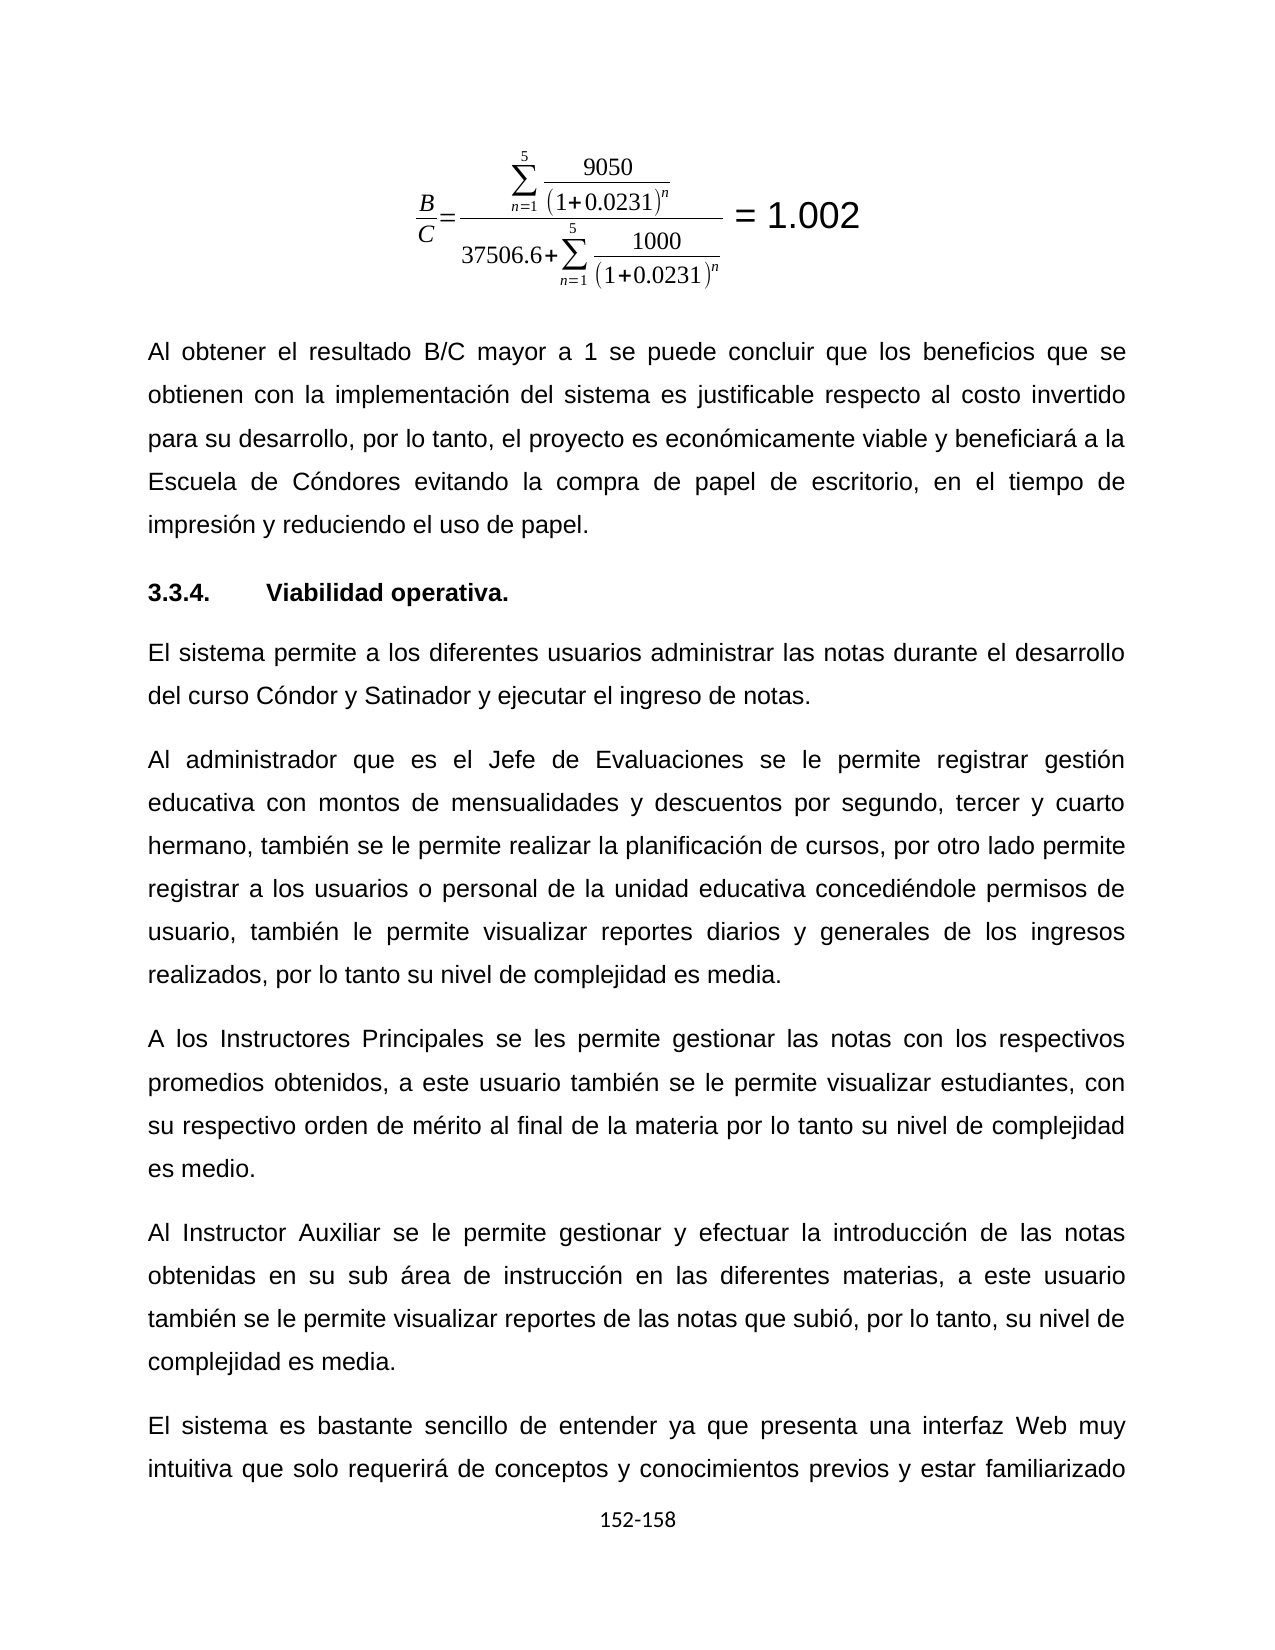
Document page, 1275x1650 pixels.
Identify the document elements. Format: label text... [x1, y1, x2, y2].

subtitle Viabilidad operativa. [148, 578, 1127, 607]
text El sistema permite a los diferentes usuarios administrar las notas durante el desarrollo del curso Cóndor y Satinador y ejecutar el ingreso de notas. [148, 638, 1127, 709]
text Al Instructor Auxiliar se le permite gestionar y efectuar la introducción de las notas obtenidas en su sub área de instrucción en las diferentes materias, a este usuario también se le permite visualizar reportes de las notas que subió, por lo tanto, su nivel de complejidad es media. [148, 1218, 1127, 1376]
list = 1.002 [148, 148, 1127, 291]
list Al obtener el resultado B/C mayor a 1 se puede concluir que los beneficios que se obtienen con la implementación del sistema es justificable respecto al costo invertido para su desarrollo, por lo tanto, el proyecto es económicamente viable y beneficiará a la Escuela de Cóndores evitando la compra de papel de escritorio, en el tiempo de impresión y reduciendo el uso de papel. [148, 337, 1127, 538]
text A los Instructores Principales se les permite gestionar las notas con los respectivos promedios obtenidos, a este usuario también se le permite visualizar estudiantes, con su respectivo orden de mérito al final de la materia por lo tanto su nivel de complejidad es medio. [148, 1024, 1127, 1182]
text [148, 1411, 1127, 1483]
text Al administrador que es el Jefe de Evaluaciones se le permite registrar gestión educativa con montos de mensualidades y descuentos por segundo, tercer y cuarto hermano, también se le permite realizar la planificación de cursos, por otro lado permite registrar a los usuarios o personal de la unidad educativa concediéndole permisos de usuario, también le permite visualizar reportes diarios y generales de los ingresos realizados, por lo tanto su nivel de complejidad es media. [148, 745, 1127, 989]
